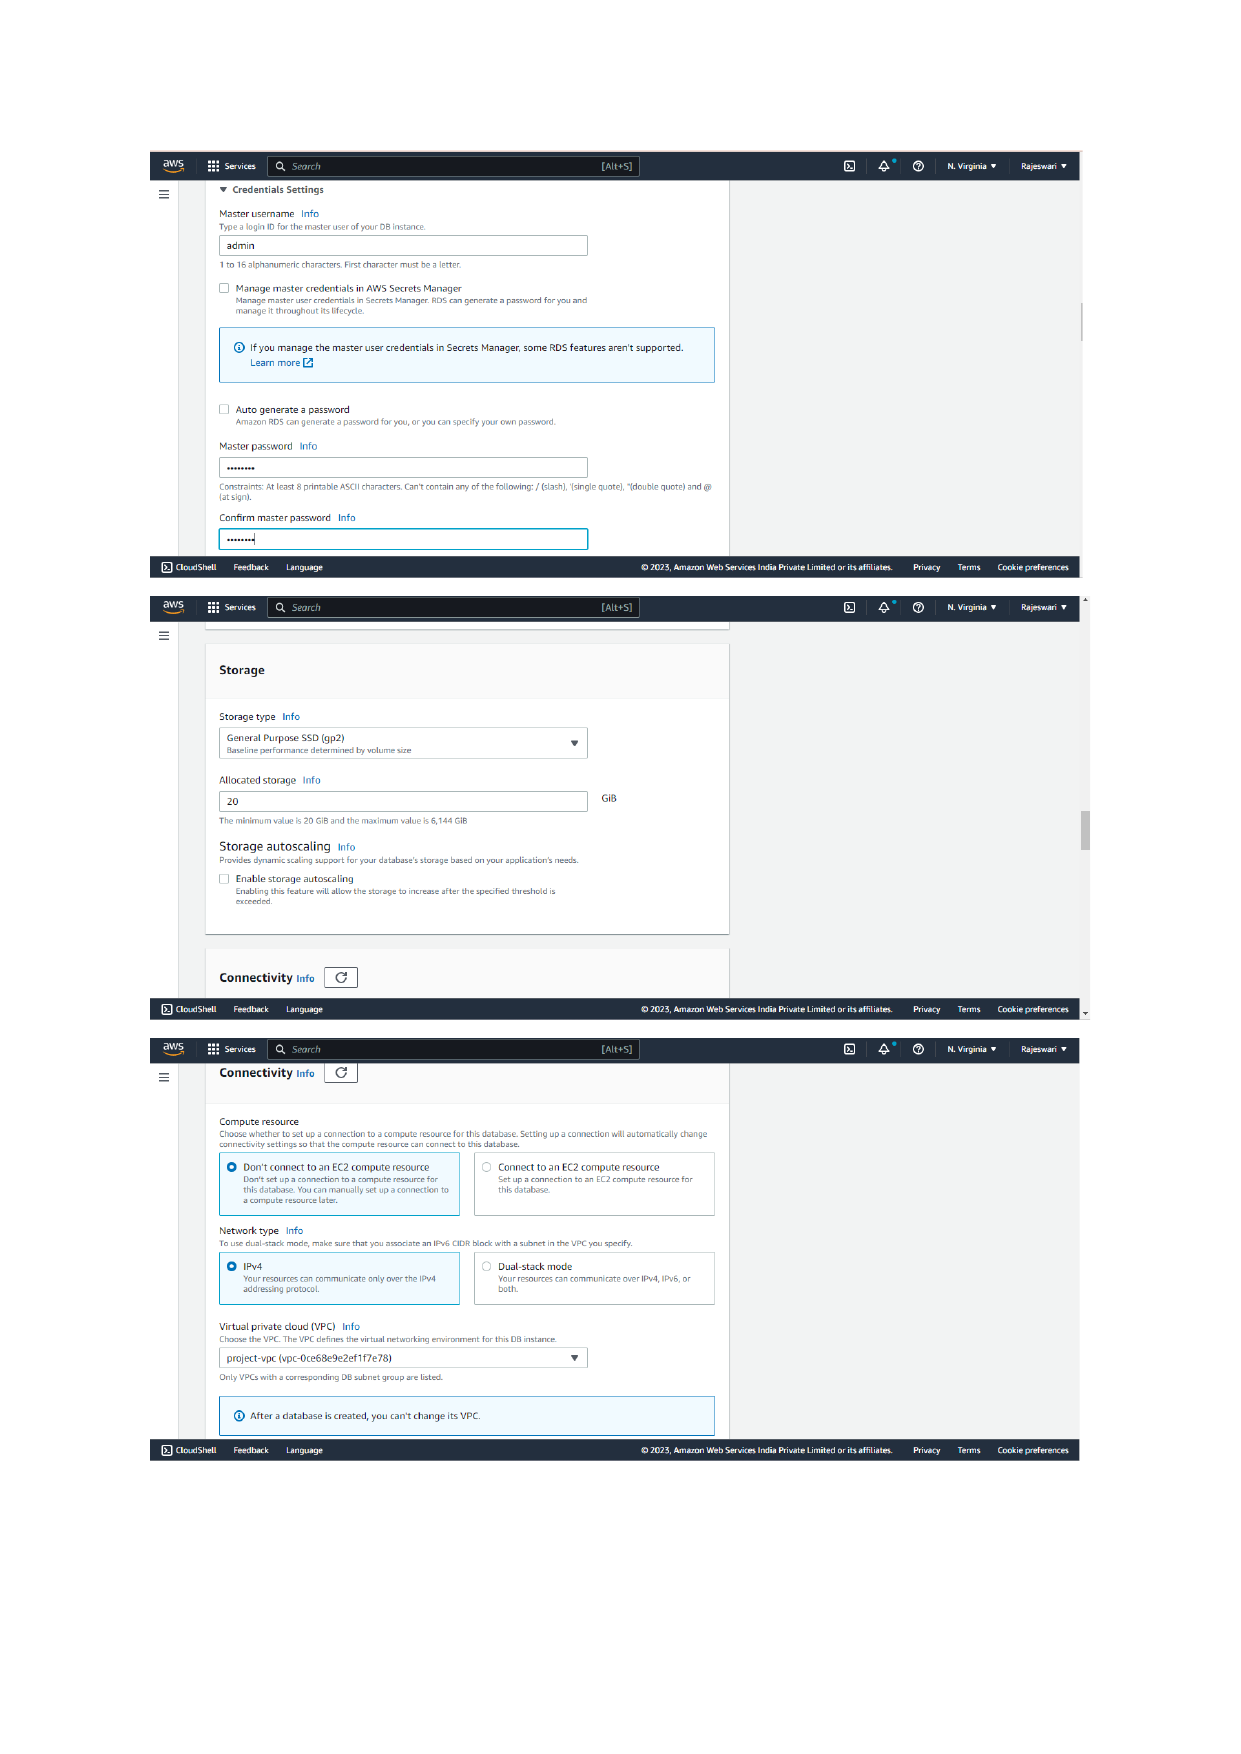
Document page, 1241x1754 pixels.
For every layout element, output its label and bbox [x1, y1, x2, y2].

picture [150, 1038, 1080, 1461]
picture [150, 150, 1083, 578]
picture [150, 596, 1091, 1020]
